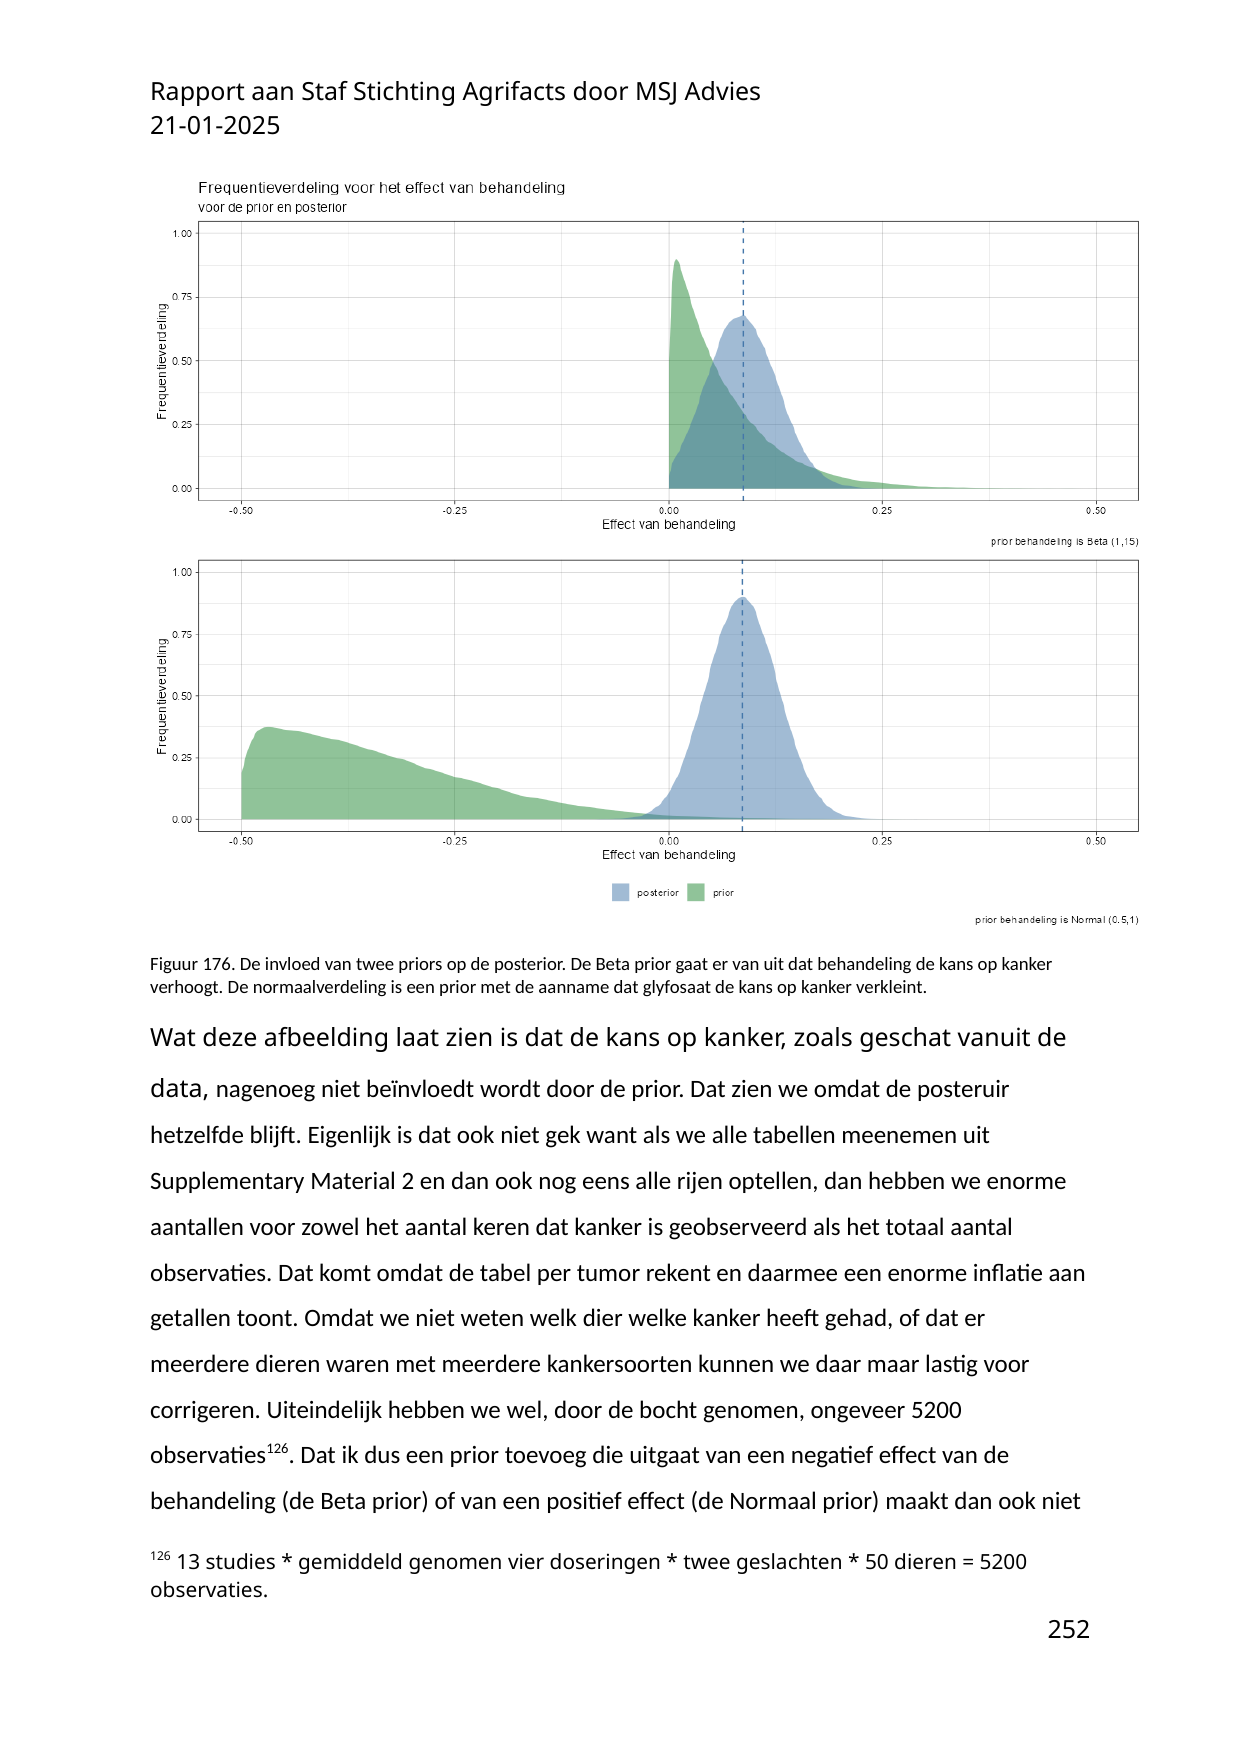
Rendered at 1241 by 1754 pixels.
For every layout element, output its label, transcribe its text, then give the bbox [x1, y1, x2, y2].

picture [150, 176, 1145, 931]
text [150, 1019, 1090, 1516]
text Figuur 176. De invloed van twee priors op de posterior. De Beta prior gaat er van uit dat behandeling de kans op kanker verhoogt. De normaalverdeling is een prior met de aanname dat glyfosaat de kans op kanker verkleint. [150, 952, 1090, 998]
